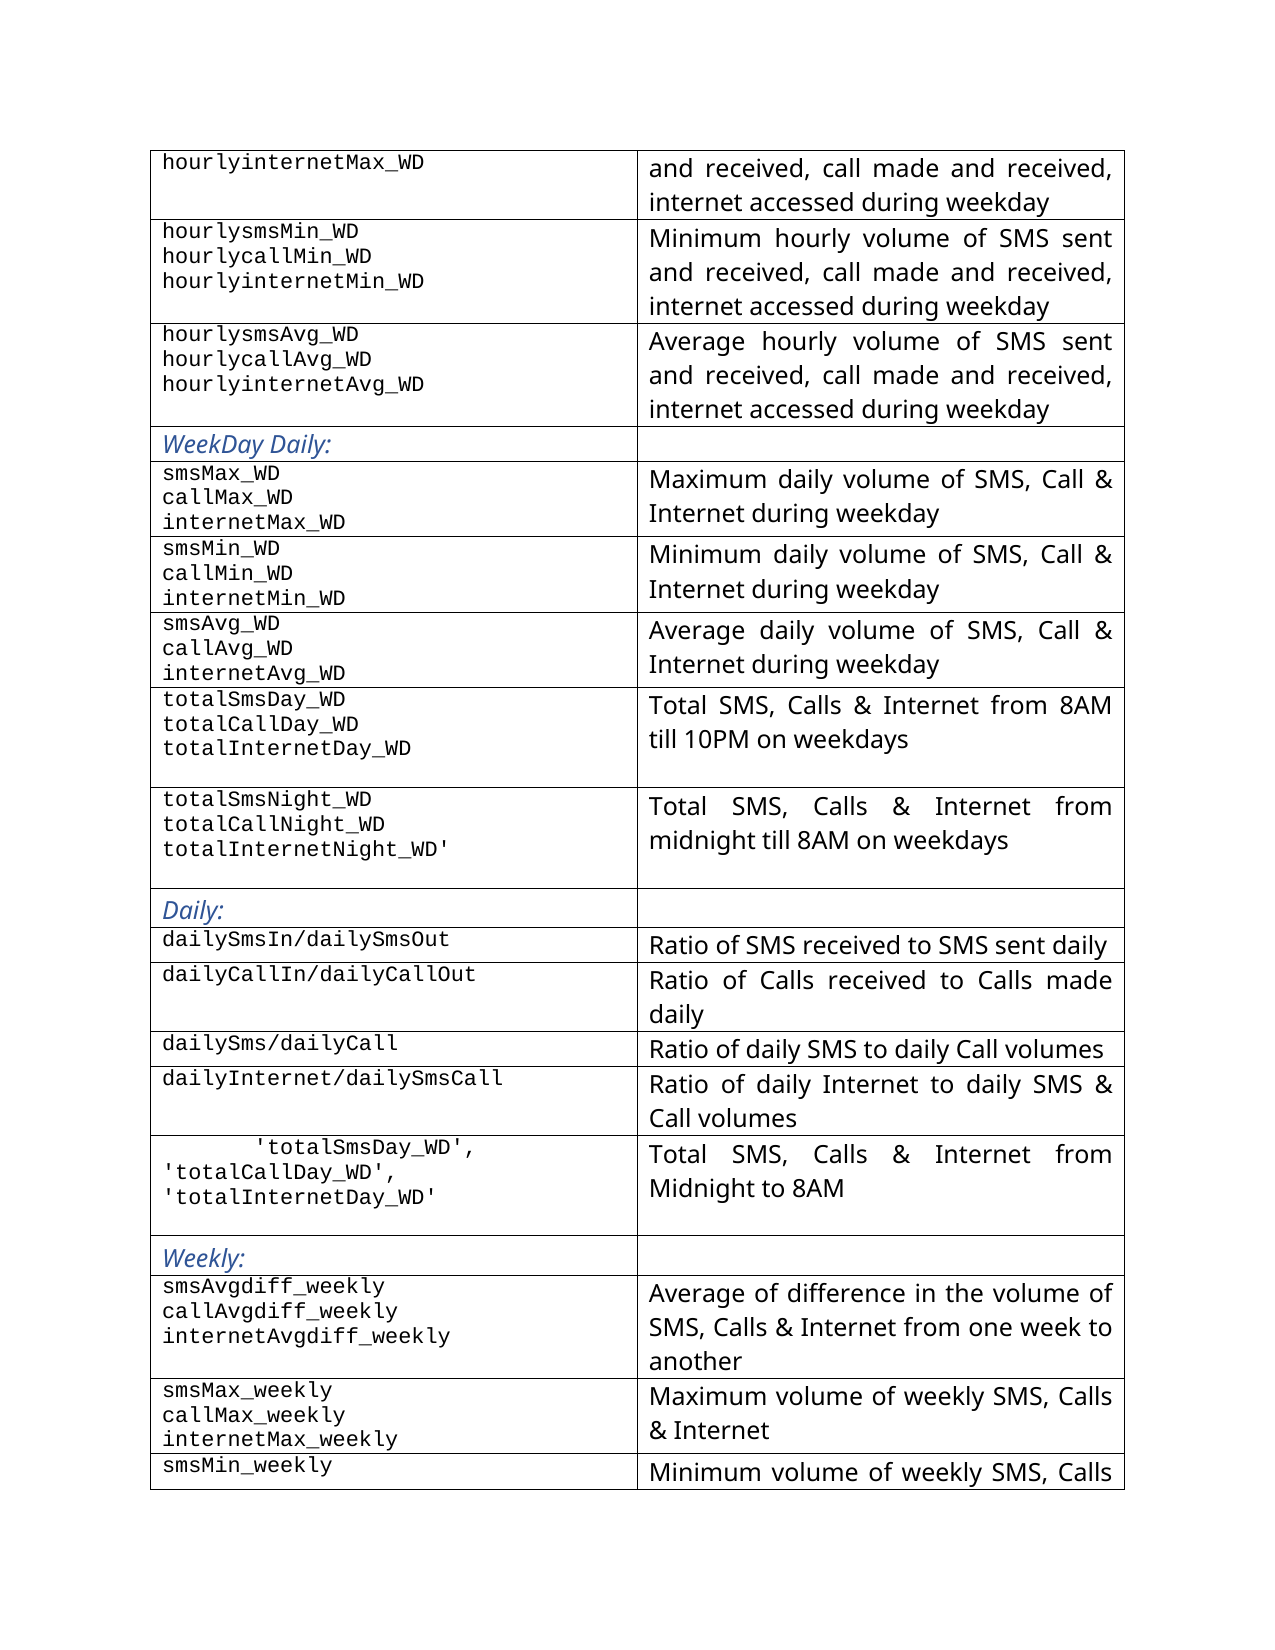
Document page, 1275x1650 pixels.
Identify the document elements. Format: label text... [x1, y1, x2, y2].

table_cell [151, 1454, 637, 1488]
table_cell dailySms/dailyCall [151, 1032, 637, 1066]
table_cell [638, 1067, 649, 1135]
table_cell Daily: [151, 889, 637, 927]
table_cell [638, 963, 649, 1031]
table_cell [638, 151, 1124, 219]
table_cell Minimum hourly volume of SMS sent and received, call made and received, internet accessed during weekday [638, 220, 1124, 322]
table_cell smsAvg_WD callAvg_WD internetAvg_WD [151, 613, 637, 687]
table_cell Maximum daily volume of SMS, Call & Internet during weekday [638, 462, 1124, 536]
table_cell dailyInternet/dailySmsCall [151, 1067, 637, 1135]
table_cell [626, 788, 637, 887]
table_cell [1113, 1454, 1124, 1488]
table_cell [638, 889, 1124, 927]
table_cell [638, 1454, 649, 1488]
table_cell smsAvgdiff_weekly callAvgdiff_weekly internetAvgdiff_weekly [151, 1276, 637, 1378]
table_cell 'totalSmsDay_WD', 'totalCallDay_WD', 'totalInternetDay_WD' [151, 1136, 637, 1235]
table_cell smsMin_WD callMin_WD internetMin_WD [151, 537, 637, 612]
table_cell totalSmsDay_WD totalCallDay_WD totalInternetDay_WD [151, 688, 637, 787]
table_cell Total SMS, Calls & Internet from Midnight to 8AM [638, 1136, 1124, 1235]
table_cell [638, 427, 1124, 461]
table_cell hourlysmsAvg_WD hourlycallAvg_WD hourlyinternetAvg_WD [151, 324, 637, 426]
table_cell Total SMS, Calls & Internet from midnight till 8AM on weekdays [638, 788, 1124, 887]
table_cell Ratio of SMS received to SMS sent daily [638, 928, 1124, 962]
table_cell Average daily volume of SMS, Call & Internet during weekday [638, 613, 1124, 687]
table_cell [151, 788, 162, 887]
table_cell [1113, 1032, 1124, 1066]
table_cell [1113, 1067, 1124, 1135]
table_cell Total SMS, Calls & Internet from 8AM till 10PM on weekdays [638, 688, 1124, 787]
table_cell Minimum daily volume of SMS, Call & Internet during weekday [638, 537, 1124, 612]
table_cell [151, 151, 637, 219]
table_cell smsMax_WD callMax_WD internetMax_WD [151, 462, 637, 536]
table_cell Average hourly volume of SMS sent and received, call made and received, internet accessed during weekday [638, 324, 1124, 426]
table_cell Weekly: [151, 1236, 637, 1275]
table_cell Maximum volume of weekly SMS, Calls & Internet [638, 1379, 1124, 1453]
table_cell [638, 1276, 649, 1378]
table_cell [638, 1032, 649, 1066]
table_cell dailySmsIn/dailySmsOut [151, 928, 637, 962]
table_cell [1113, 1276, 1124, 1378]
table_cell [638, 1236, 1124, 1275]
table_cell hourlysmsMin_WD hourlycallMin_WD hourlyinternetMin_WD [151, 220, 637, 322]
table_cell dailyCallIn/dailyCallOut [151, 963, 637, 1031]
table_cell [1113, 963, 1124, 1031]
table_cell smsMax_weekly callMax_weekly internetMax_weekly [151, 1379, 637, 1453]
